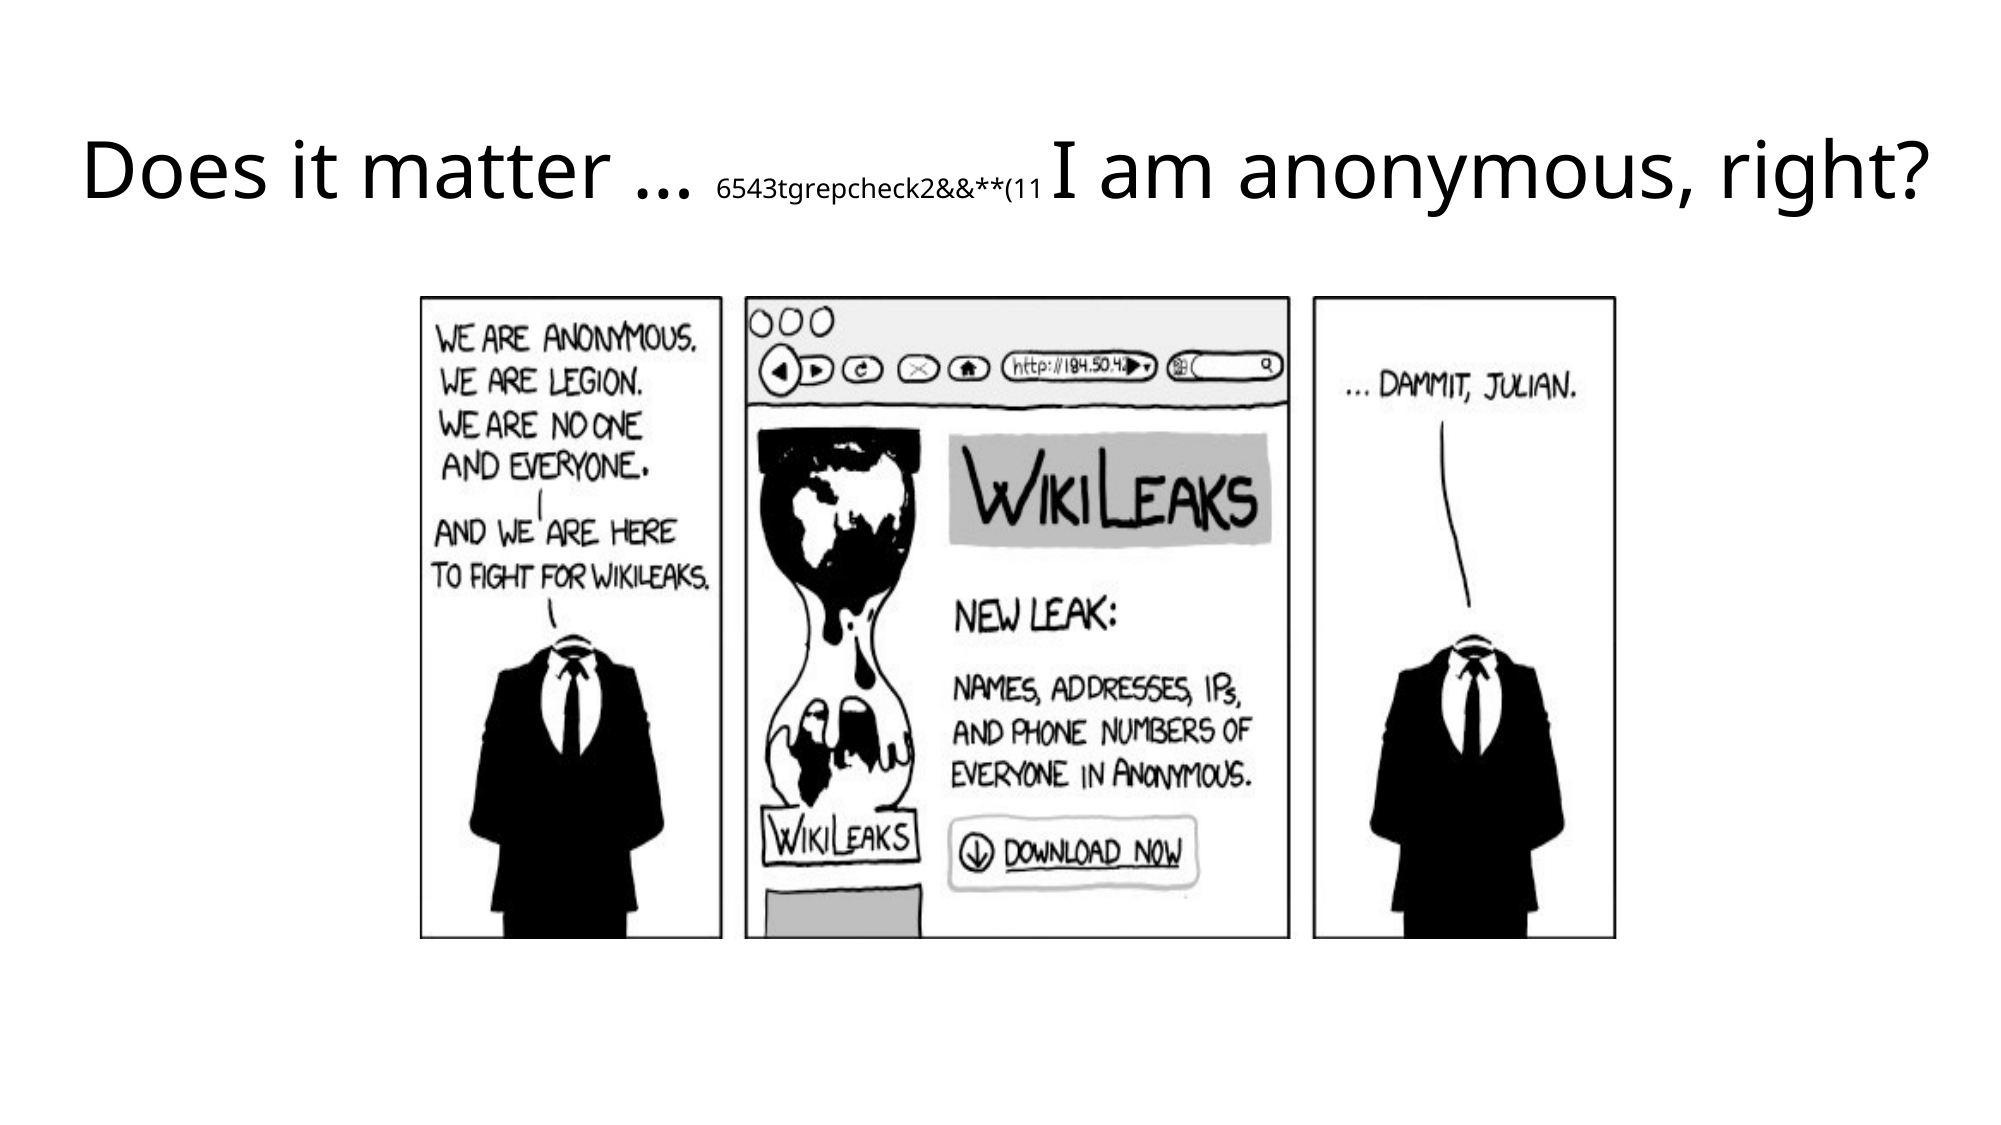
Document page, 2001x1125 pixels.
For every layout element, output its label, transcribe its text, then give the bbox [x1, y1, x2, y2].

picture [419, 296, 1617, 939]
text Does it matter … 6543tgrepcheck2&&**(11 I am anonymous, right? [12, 113, 2000, 221]
